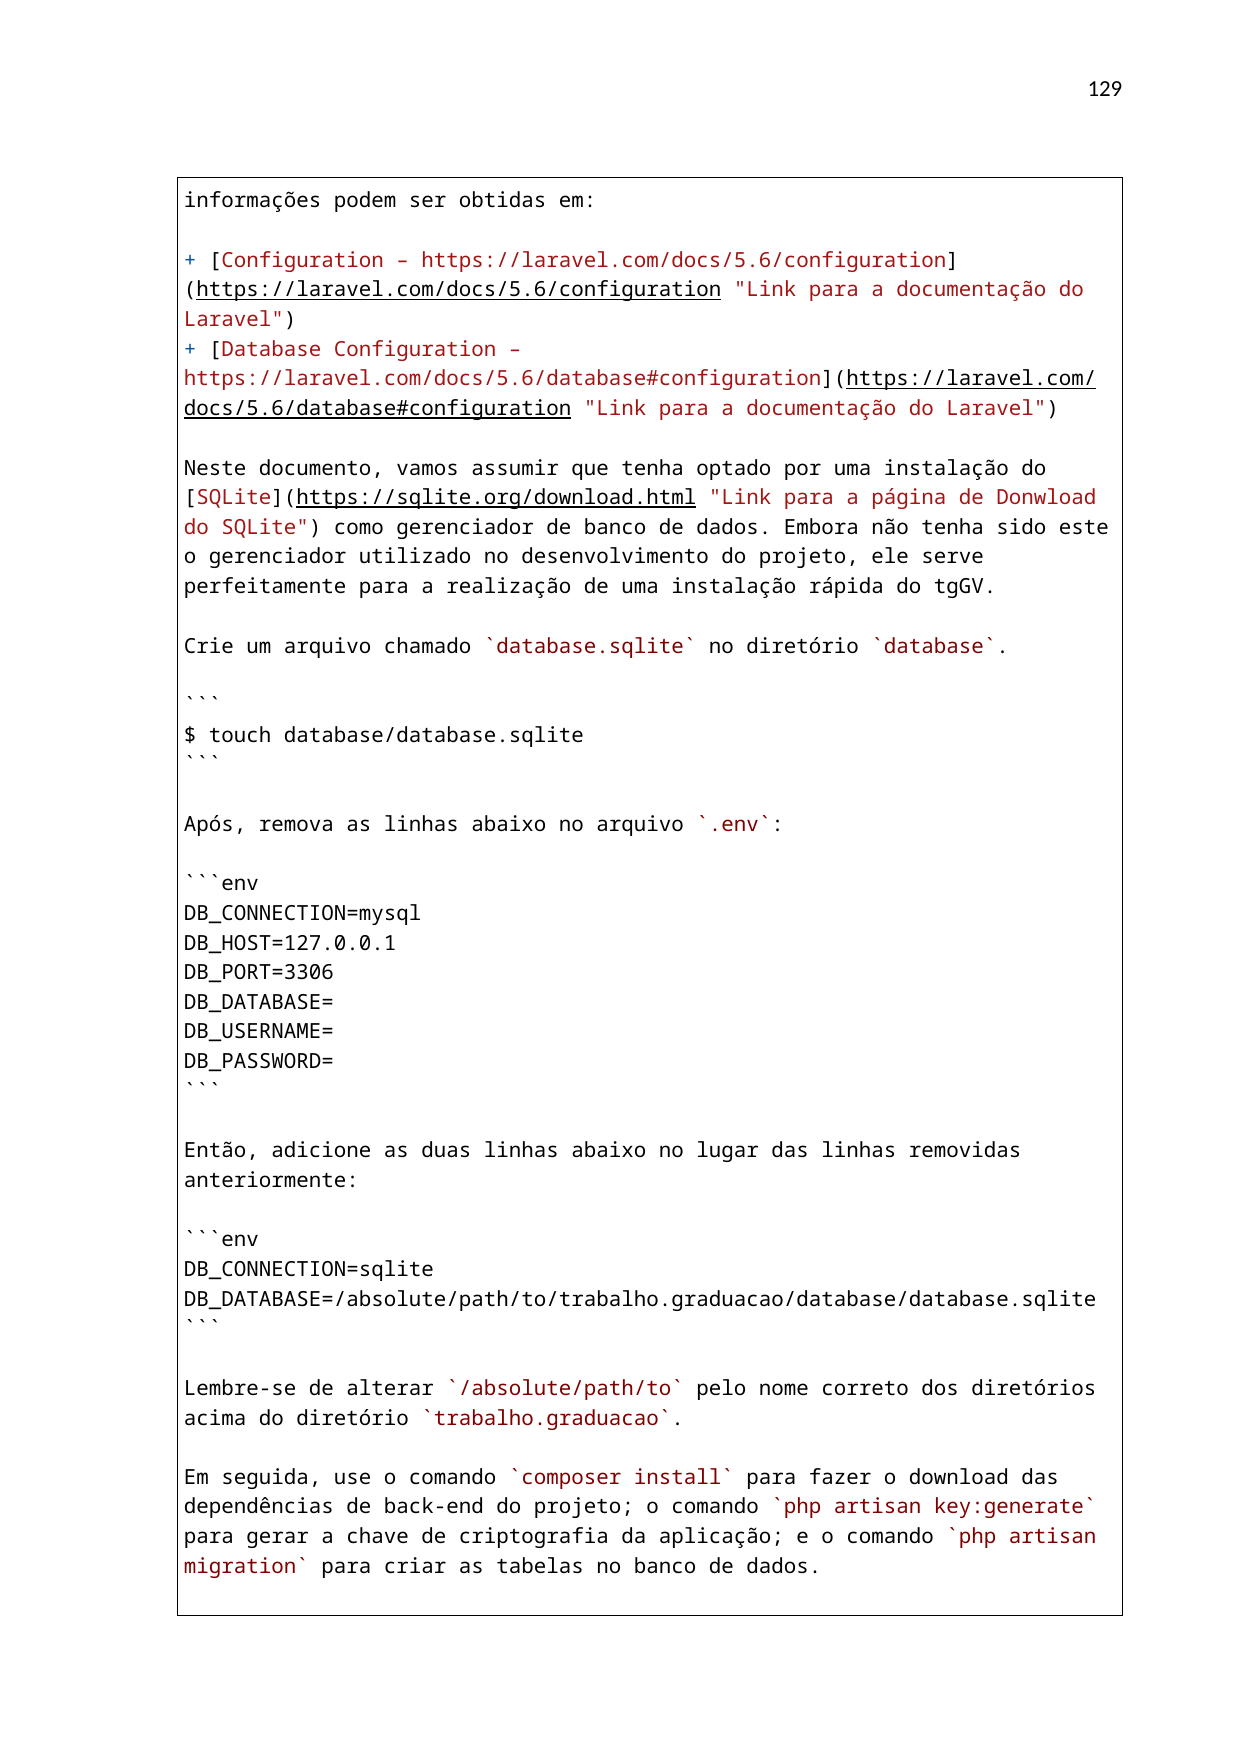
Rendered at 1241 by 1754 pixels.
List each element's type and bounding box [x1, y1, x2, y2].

table_cell [178, 178, 1122, 1615]
